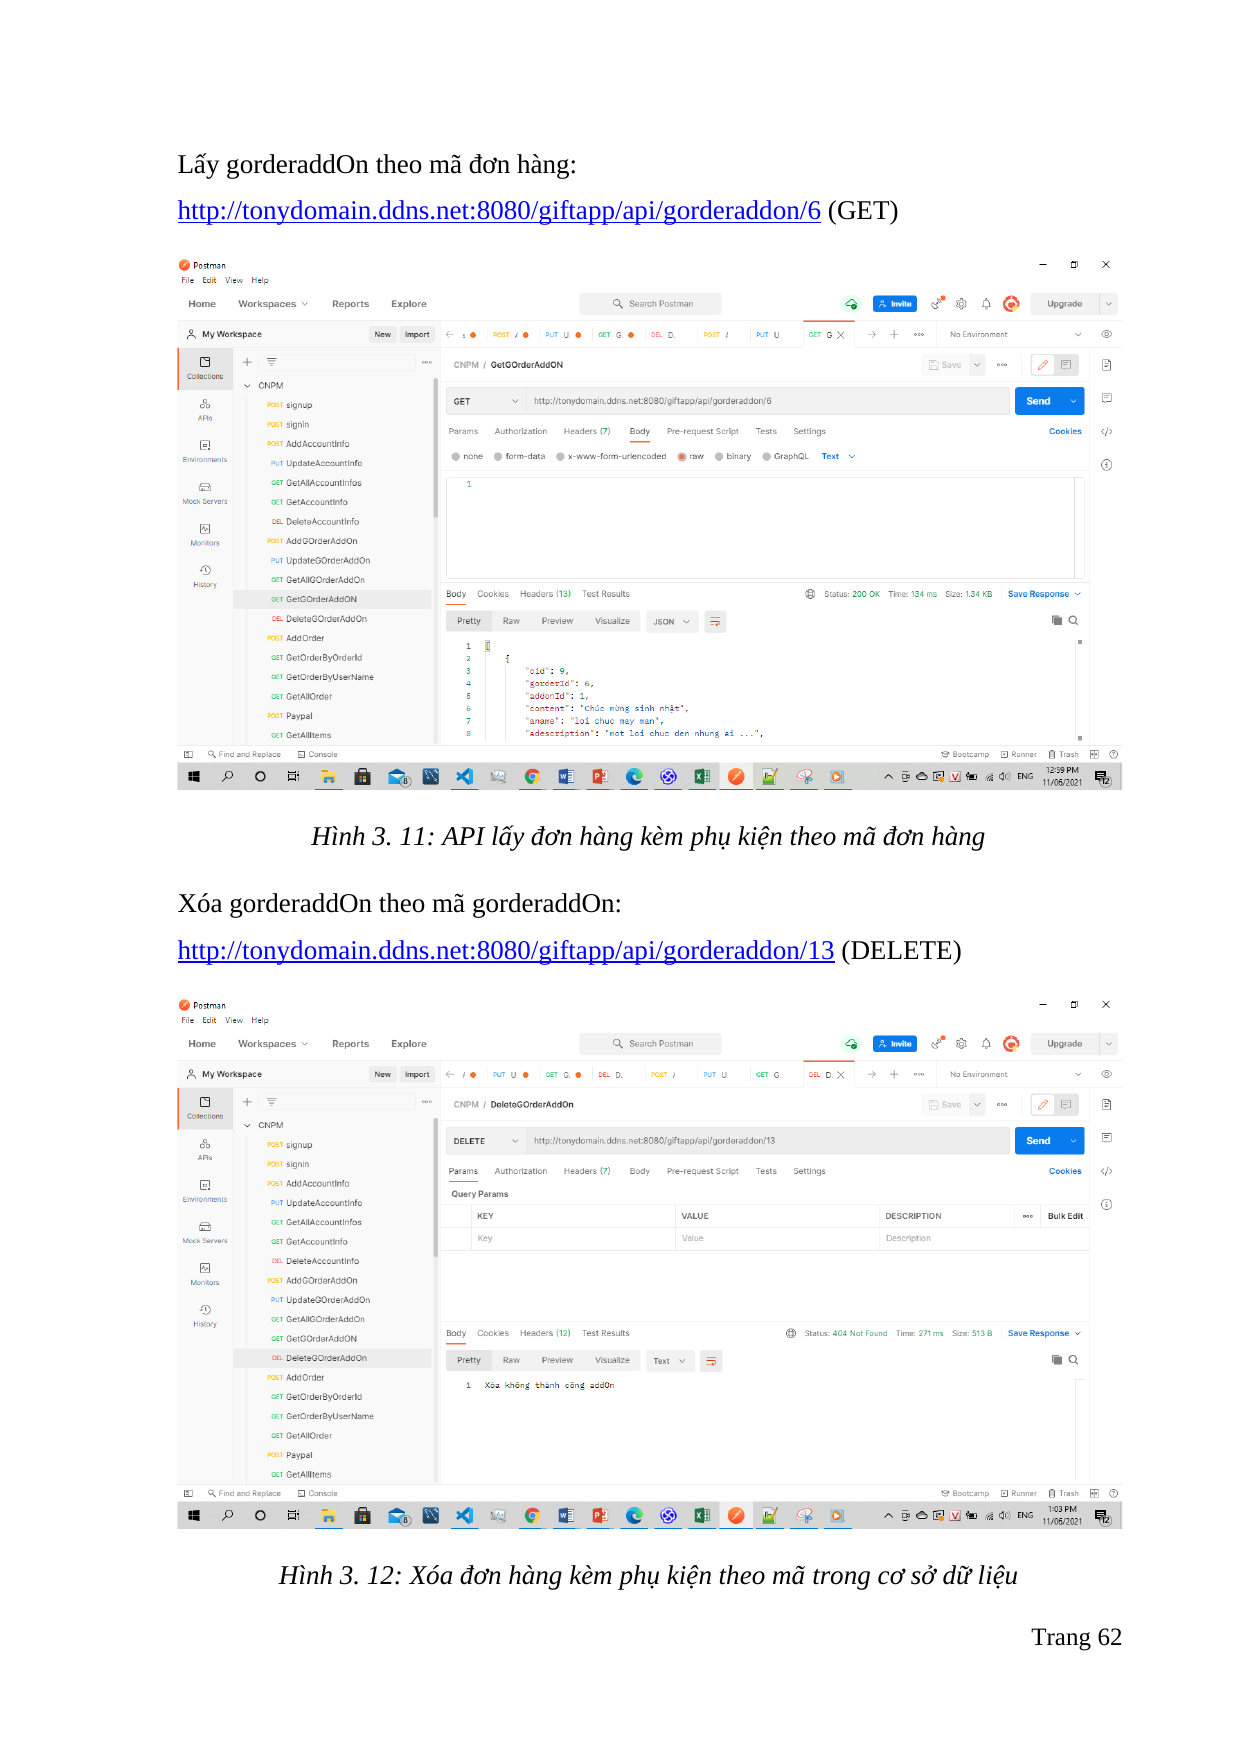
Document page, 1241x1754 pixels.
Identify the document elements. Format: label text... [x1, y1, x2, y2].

text Lấy gorderaddOn theo mã đơn hàng: http://tonydomain.ddns.net:8080/giftapp/api/gorderaddon/6 (GET) [177, 148, 1122, 226]
text Hình 3. 12: Xóa đơn hàng kèm phụ kiện theo mã trong cơ sở dữ liệu [177, 1559, 1122, 1591]
text Hình 3. 11: API lấy đơn hàng kèm phụ kiện theo mã đơn hàng [177, 820, 1122, 851]
text Xóa gorderaddOn theo mã gorderaddOn: http://tonydomain.ddns.net:8080/giftapp/api/gorderaddon/13 (DELETE) [177, 887, 1122, 965]
picture [177, 257, 1123, 790]
picture [177, 997, 1123, 1529]
